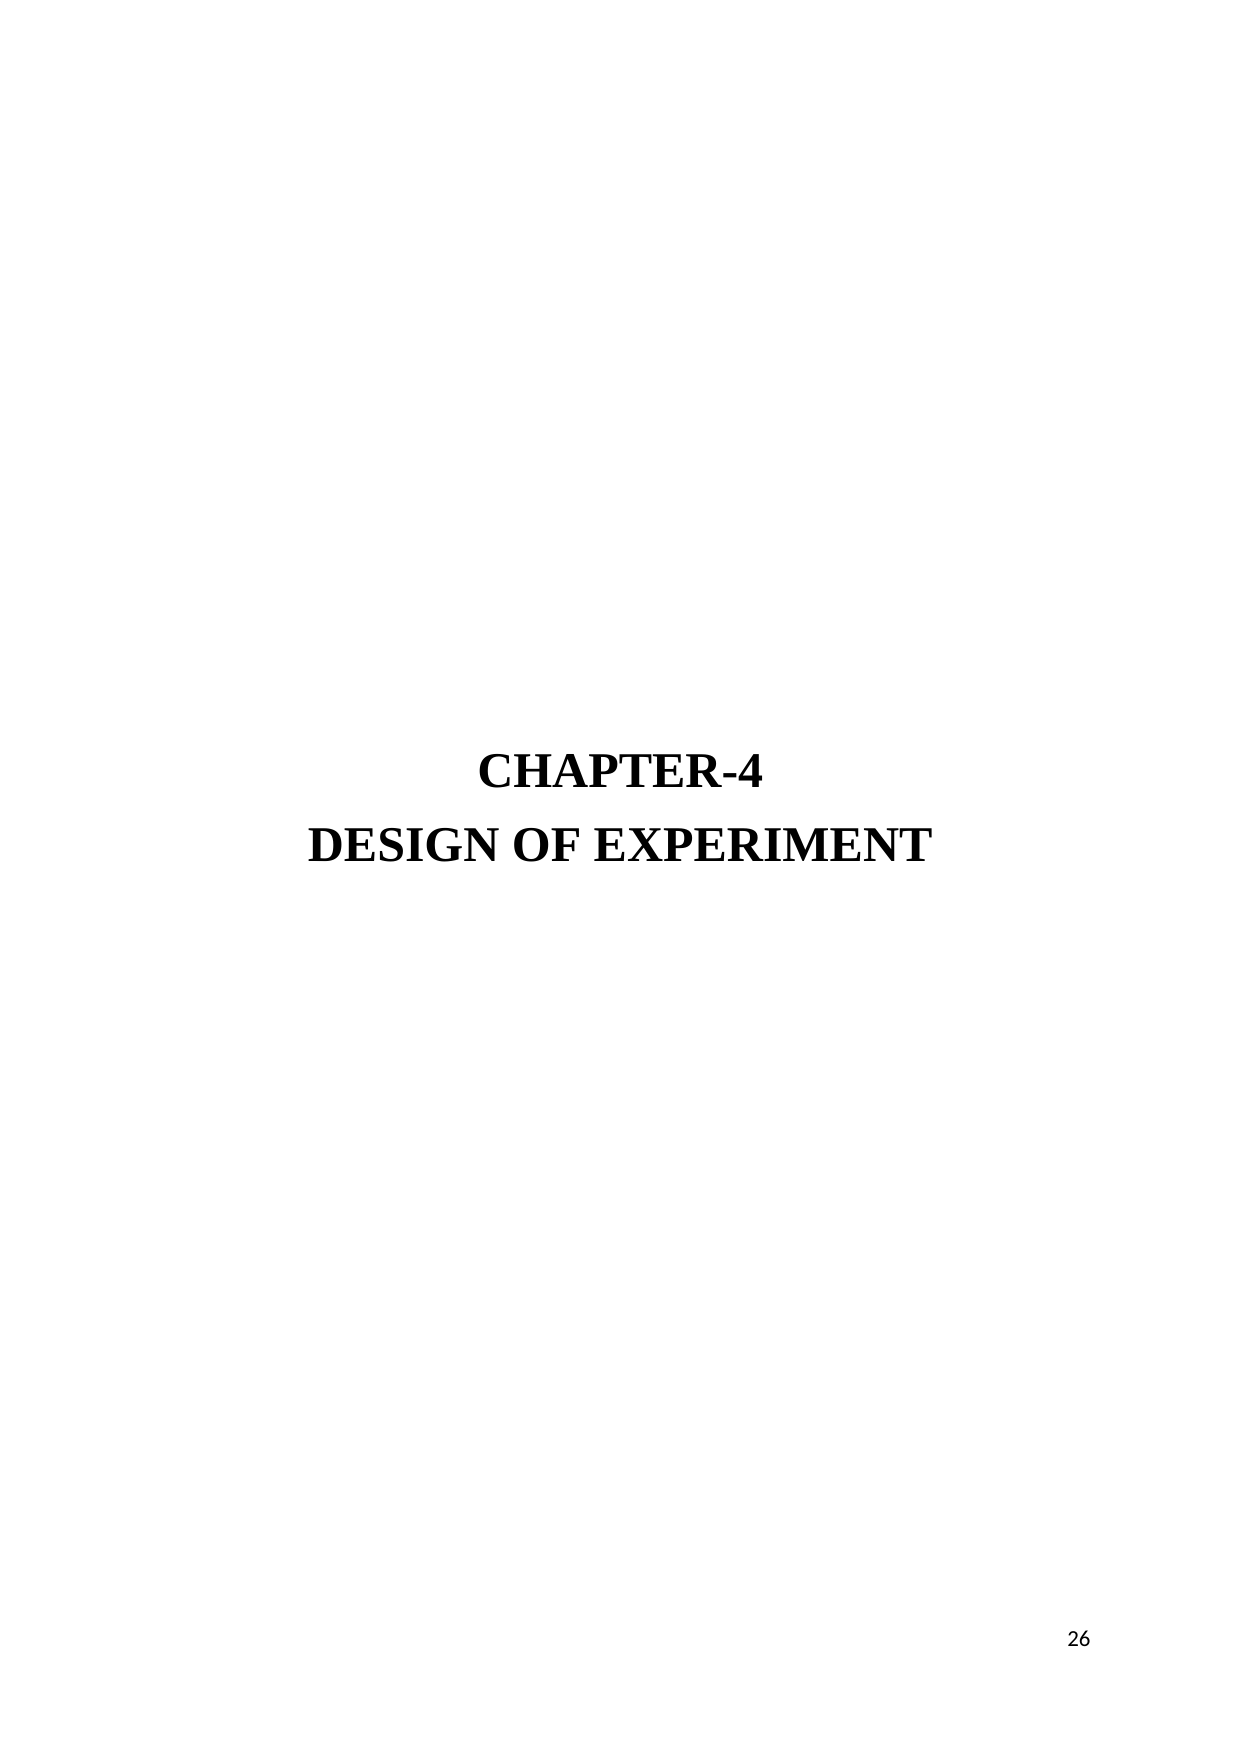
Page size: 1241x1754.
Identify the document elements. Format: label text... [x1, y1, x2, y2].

text DESIGN OF EXPERIMENT [150, 814, 1090, 872]
text CHAPTER-4 [150, 740, 1090, 798]
